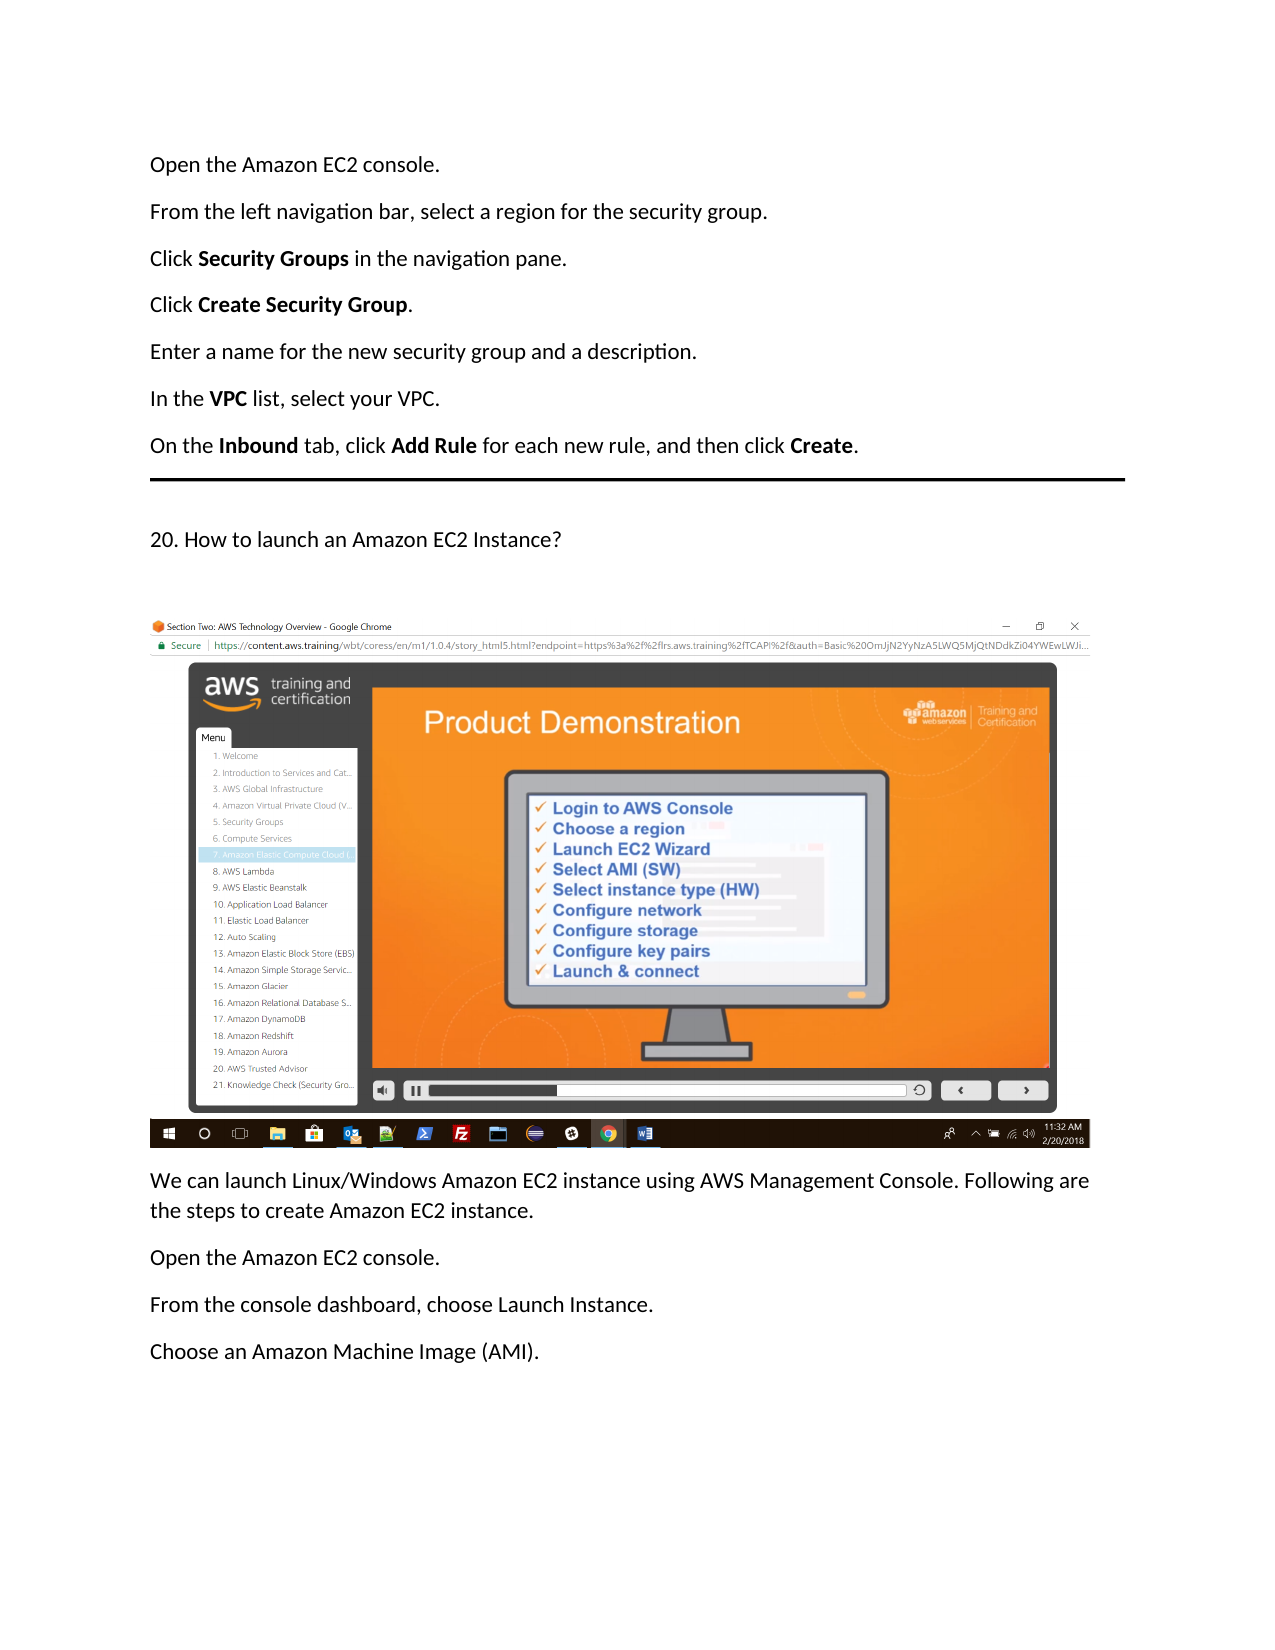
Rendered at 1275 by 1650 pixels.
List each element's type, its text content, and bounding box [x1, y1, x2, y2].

text Choose an Amazon Machine Image (AMI). [150, 1337, 1125, 1365]
text In the VPC list, select your VPC. [150, 384, 1125, 412]
text Open the Amazon EC2 console. [150, 1243, 1125, 1272]
text From the console dashboard, choose Launch Instance. [150, 1290, 1125, 1318]
text On the Inbound tab, click Add Rule for each new rule, and then click Create. [150, 431, 1125, 459]
text We can launch Linux/Windows Amazon EC2 instance using AWS Management Console. Following are the steps to create Amazon EC2 instance. [150, 1166, 1125, 1225]
text Click Create Security Group. [150, 291, 1125, 319]
text Open the Amazon EC2 console. [150, 150, 1125, 178]
picture [150, 618, 1091, 1148]
text From the left navigation bar, select a region for the security group. [150, 197, 1125, 225]
text Click Security Groups in the navigation pane. [150, 244, 1125, 272]
text 20. How to launch an Amazon EC2 Instance? [150, 525, 1125, 553]
text Enter a name for the new security group and a description. [150, 337, 1125, 366]
